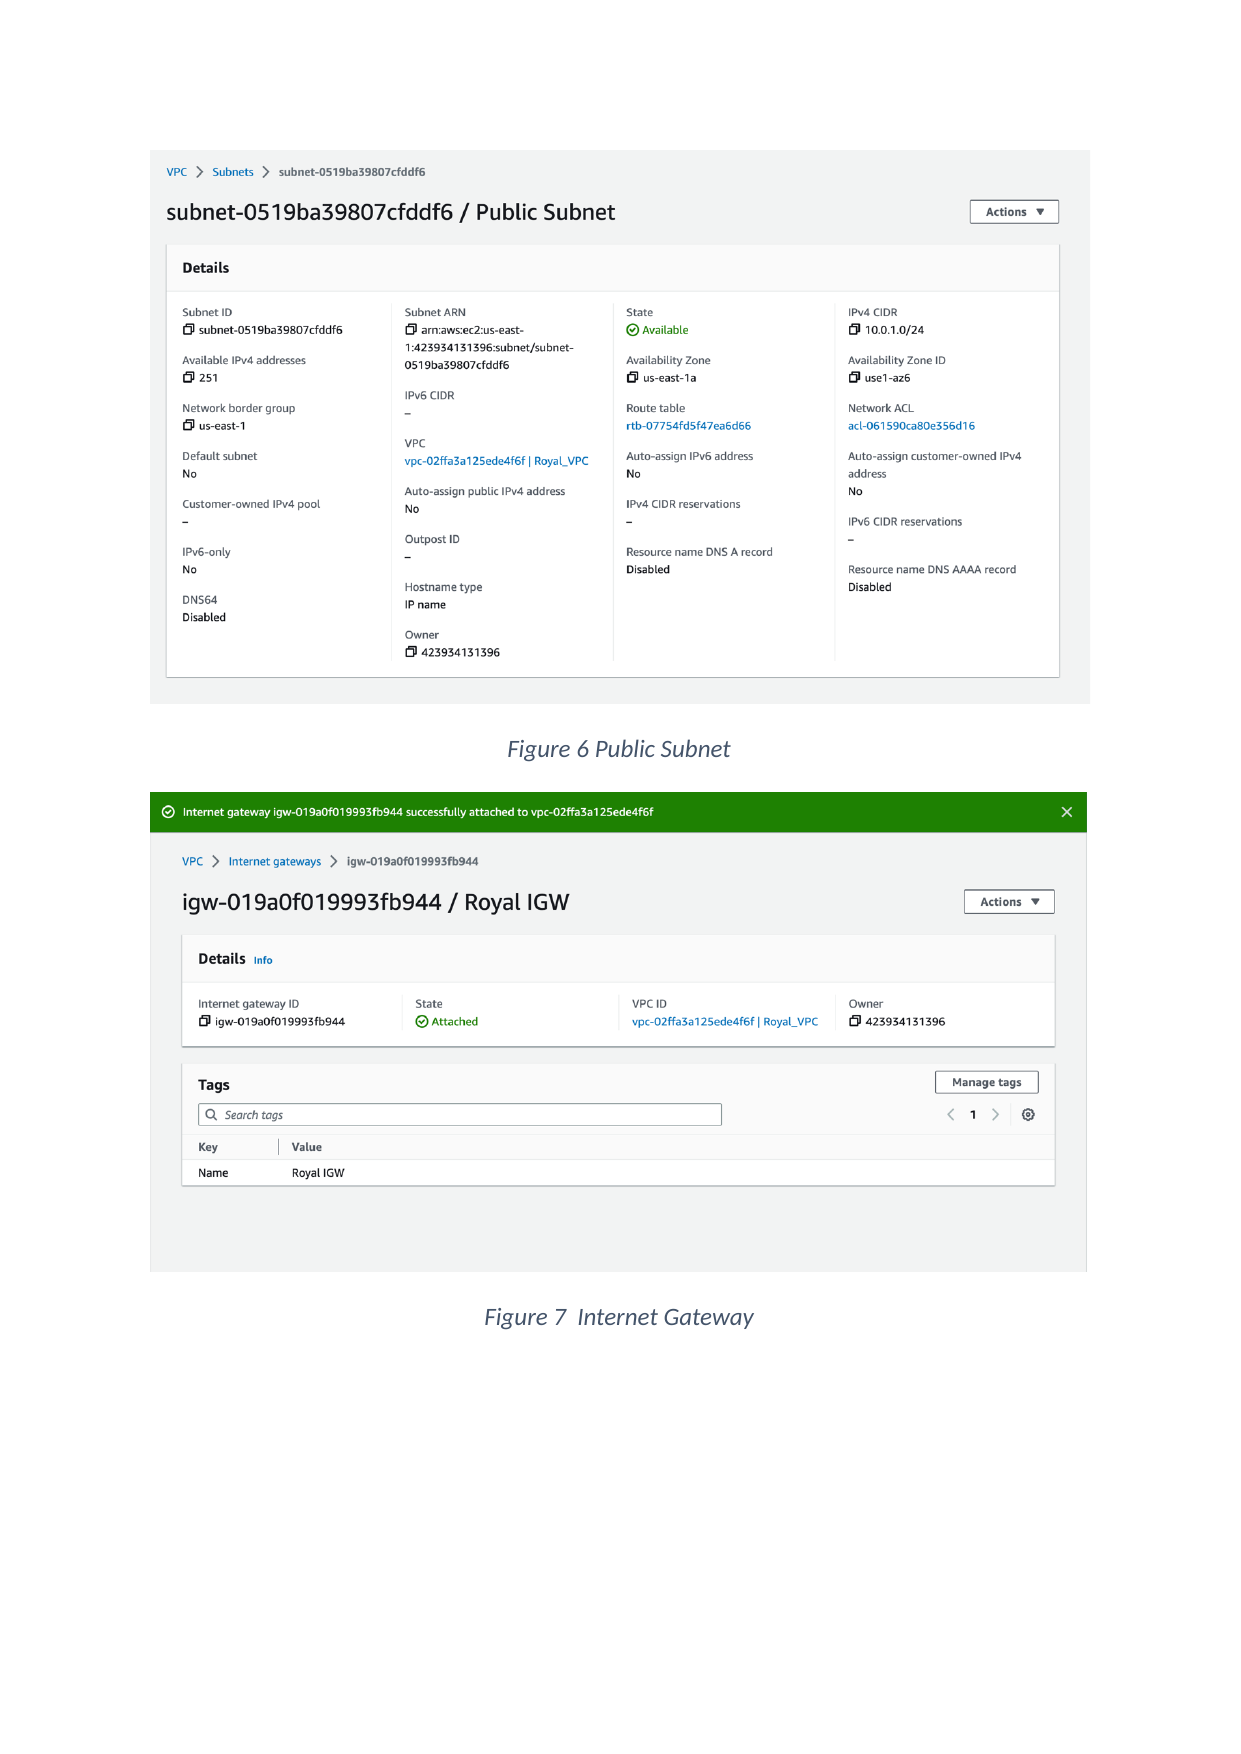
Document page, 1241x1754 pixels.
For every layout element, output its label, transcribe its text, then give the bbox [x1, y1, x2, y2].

text Figure 7 Internet Gateway [150, 1301, 1090, 1331]
text Figure 6 Public Subnet [150, 733, 1090, 763]
picture [150, 150, 1091, 704]
picture [150, 792, 1091, 1272]
